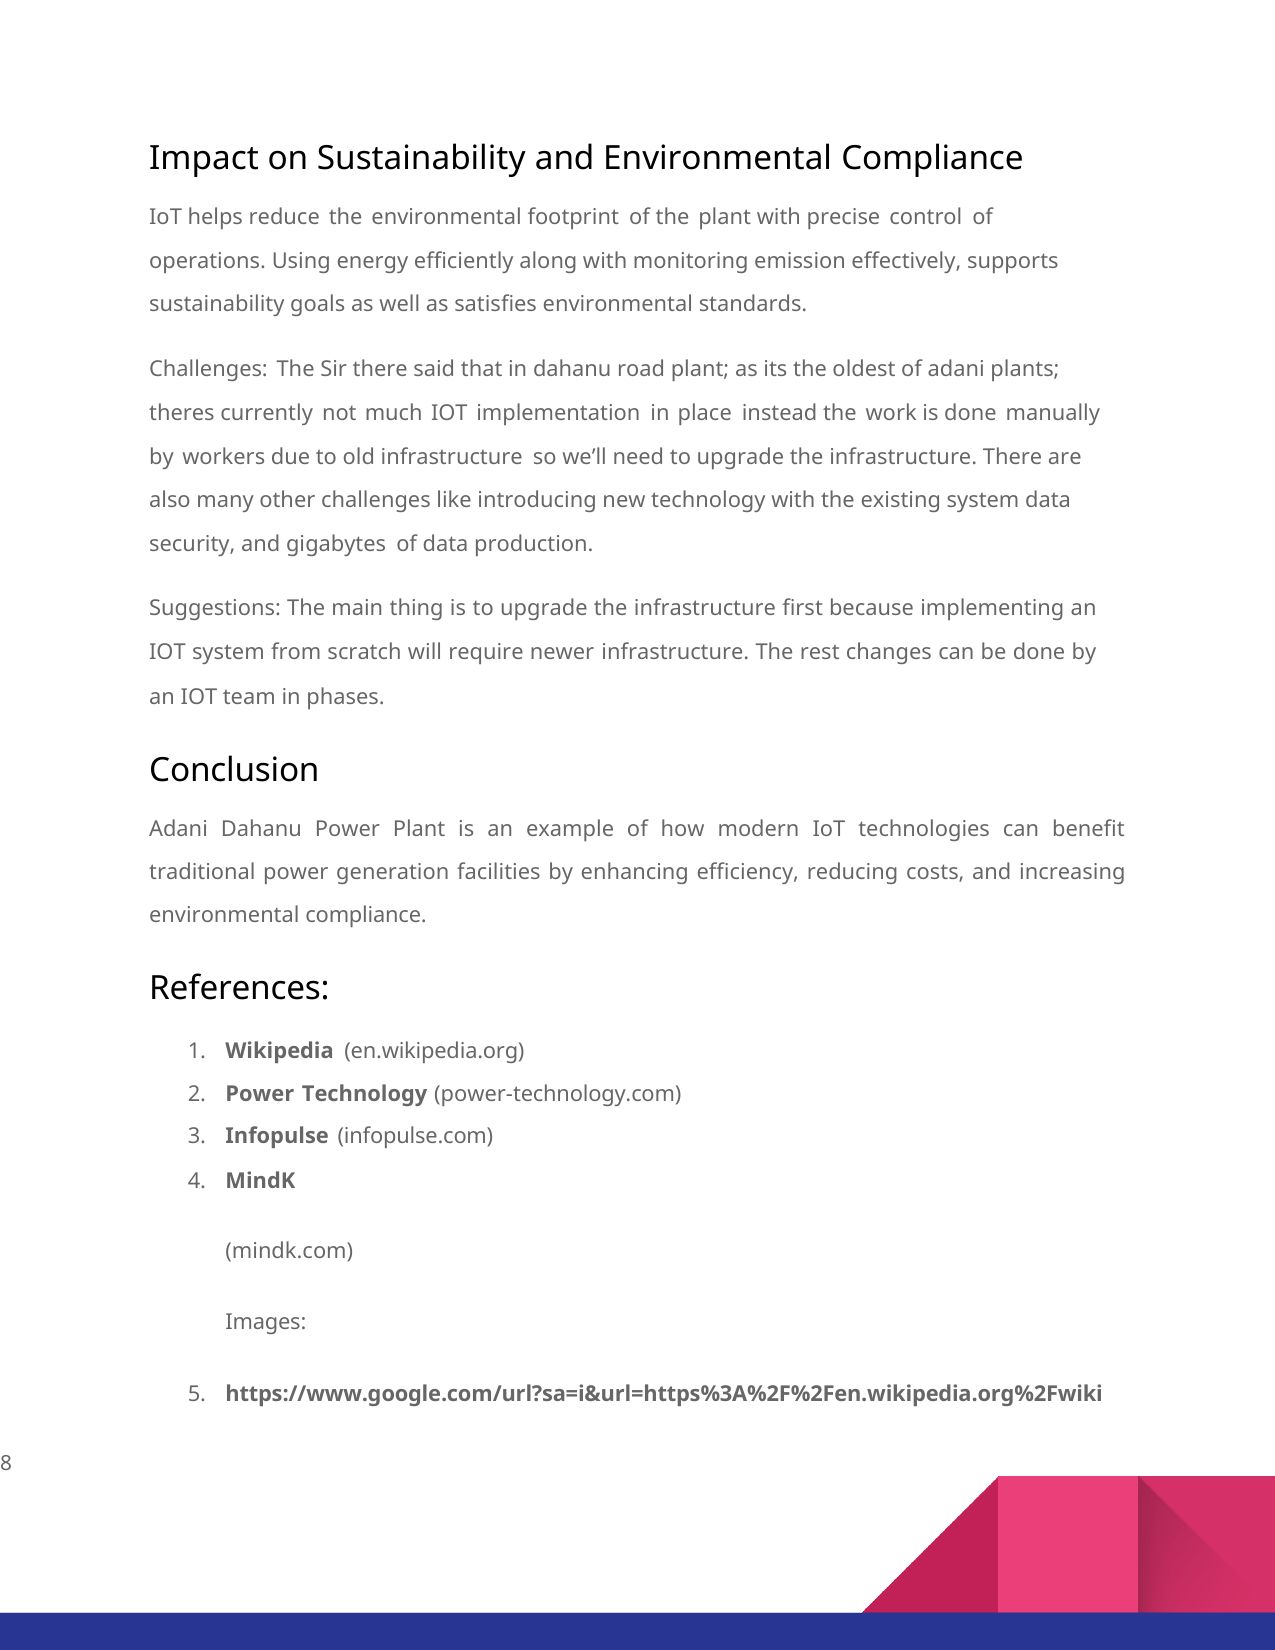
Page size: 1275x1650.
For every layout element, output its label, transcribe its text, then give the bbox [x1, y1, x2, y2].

list Wikipedia (en.wikipedia.org) [188, 1035, 1127, 1065]
list Infopulse (infopulse.com) [188, 1120, 1127, 1149]
subtitle Impact on Sustainability and Environmental Compliance [149, 133, 1127, 179]
text Suggestions: The main thing is to upgrade the infrastructure ﬁrst because implementing an IOT system from scratch will require newer infrastructure. The rest changes can be done by an IOT team in phases. [149, 592, 1097, 711]
list MindK (mindk.com) Images: [188, 1164, 427, 1336]
text Adani Dahanu Power Plant is an example of how modern IoT technologies can beneﬁt traditional power generation facilities by enhancing eﬃciency, reducing costs, and increasing environmental compliance. [149, 813, 1127, 929]
picture [0, 1475, 1275, 1650]
text IoT helps reduce the environmental footprint of the plant with precise control of operations. Using energy eﬃciently along with monitoring emission effectively, supports sustainability goals as well as satisﬁes environmental standards. [149, 201, 1115, 318]
list Power Technology (power-technology.com) [188, 1077, 1127, 1107]
subtitle References: [149, 964, 1127, 1009]
subtitle Conclusion [149, 746, 1127, 791]
text Challenges: The Sir there said that in dahanu road plant; as its the oldest of adani plants; theres currently not much IOT implementation in place instead the work is done manually by workers due to old infrastructure so we’ll need to upgrade the infrastructure. There are also many other challenges like introducing new technology with the existing system data security, and gigabytes of data production. [149, 353, 1115, 558]
